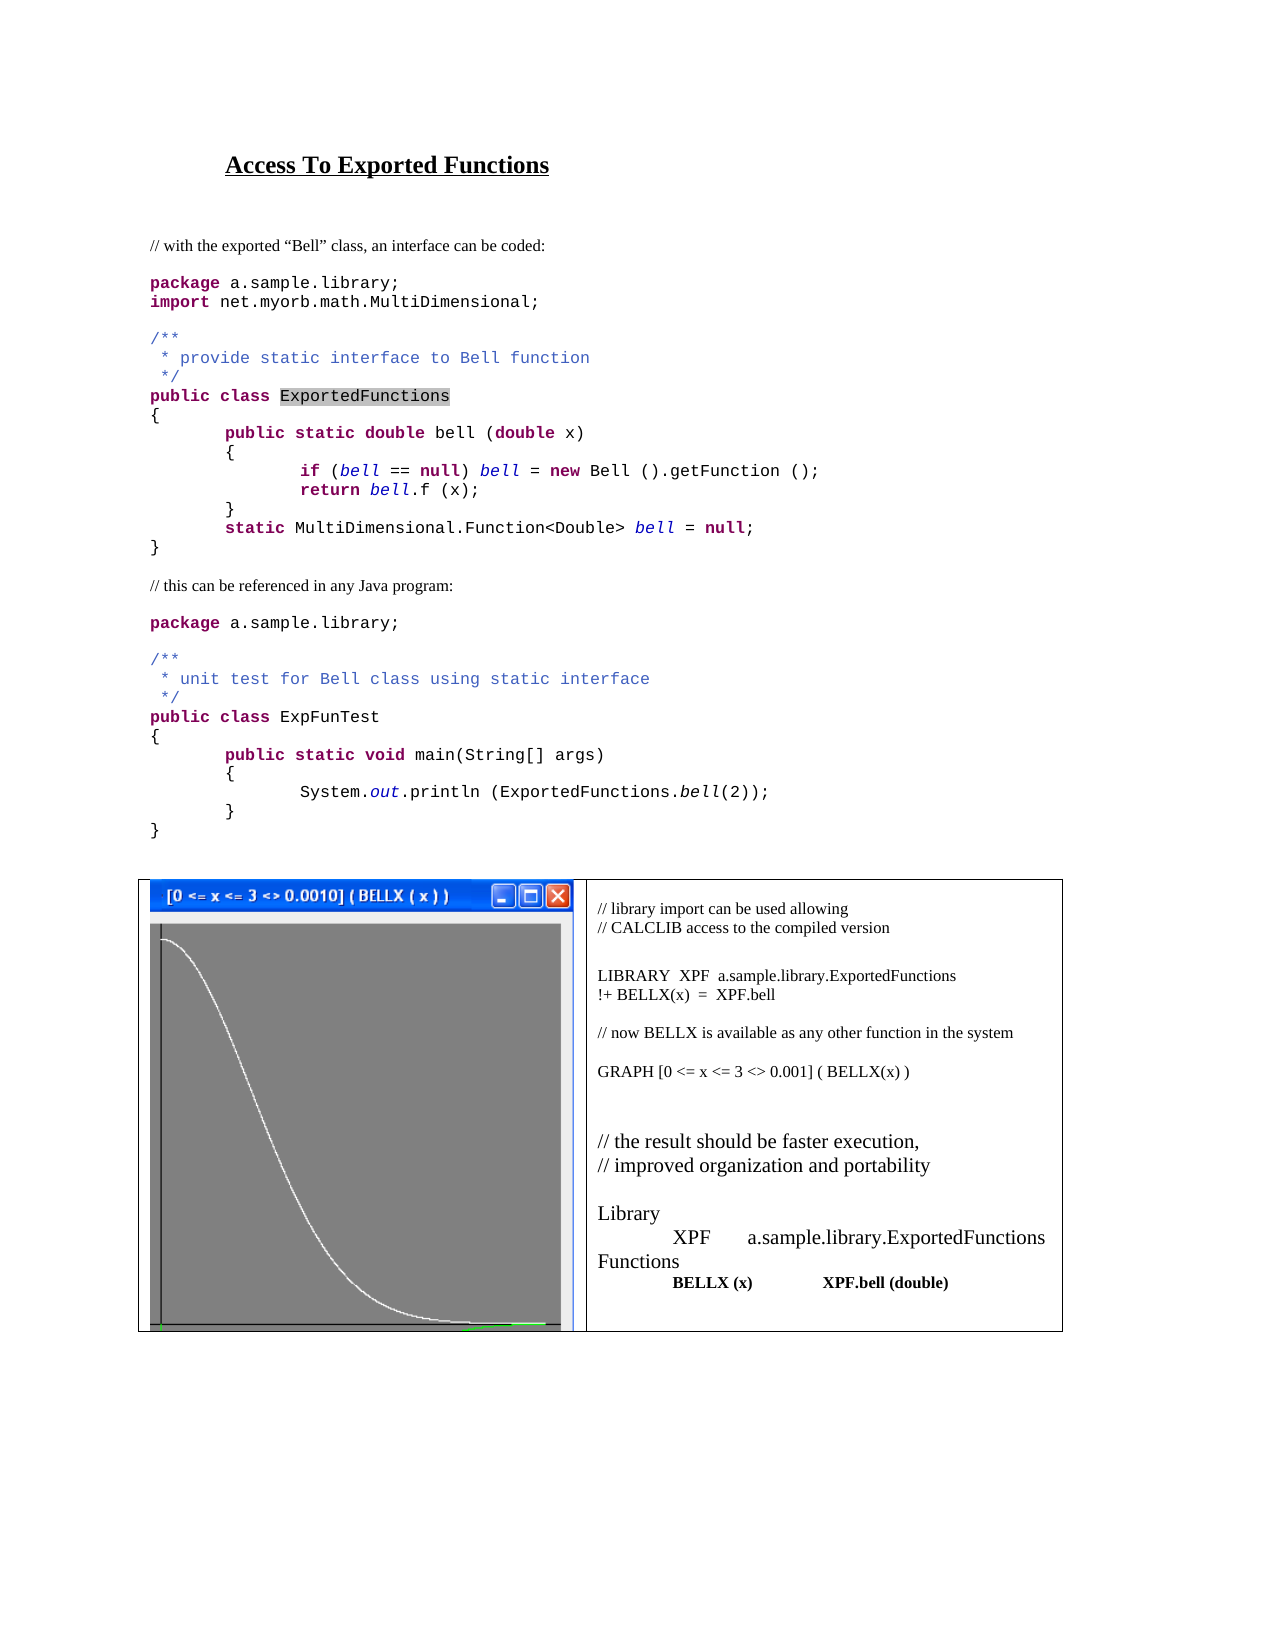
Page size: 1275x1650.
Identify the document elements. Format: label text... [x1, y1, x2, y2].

text * provide static interface to function [150, 350, 1125, 368]
text // with the exported “” class, an interface can be coded: [150, 236, 1125, 255]
text { [150, 765, 1125, 784]
table_header [139, 880, 150, 1331]
text return bell.f (x); [150, 482, 1125, 501]
text /** [150, 331, 1125, 350]
text package a.sample.library; [150, 614, 1125, 633]
text } [150, 803, 1125, 822]
text { [150, 727, 1125, 746]
text Access To Exported Functions [225, 150, 1125, 179]
text { [150, 406, 1125, 425]
text */ [150, 368, 1125, 387]
text package a.sample.library; [150, 274, 1125, 293]
text // this can be referenced in any Java program: [150, 576, 1125, 595]
text if (bell == null) bell = new ().getFunction (); [150, 463, 1125, 482]
text import net.myorb.math.MultiDimensional; [150, 293, 1125, 312]
text public static void main(String[] args) [150, 746, 1125, 765]
picture [150, 879, 574, 1331]
text public static double bell (double x) [150, 425, 1125, 444]
text { [150, 444, 1125, 463]
text static MultiDimensional.Function<Double> bell = null; [150, 519, 1125, 538]
text * unit test for class using static interface [150, 671, 1125, 690]
text } [150, 501, 1125, 519]
table_header // library import can be used allowing // CALCLIB access to the compiled version LIBRARY XPF a.sample.library.ExportedFunctions !+ BELLX(x) = XPF.bell // now BELLX is available as any other function in the system GRAPH [0 <= x <= 3 <> 0.001] ( BELLX(x) ) // the result should be faster execution, // improved organization and portability Library XPF a.sample.library.ExportedFunctions Functions BELLX (x) XPF.bell (double) [587, 880, 1062, 1331]
text System.out.println (ExportedFunctions.bell(2)); [150, 784, 1125, 803]
table_header [574, 880, 586, 1331]
text } [150, 538, 1125, 557]
text } [150, 822, 1125, 841]
text public class ExpFunTest [150, 708, 1125, 727]
text /** [150, 652, 1125, 671]
text */ [150, 690, 1125, 708]
text public class ExportedFunctions [150, 387, 1125, 406]
